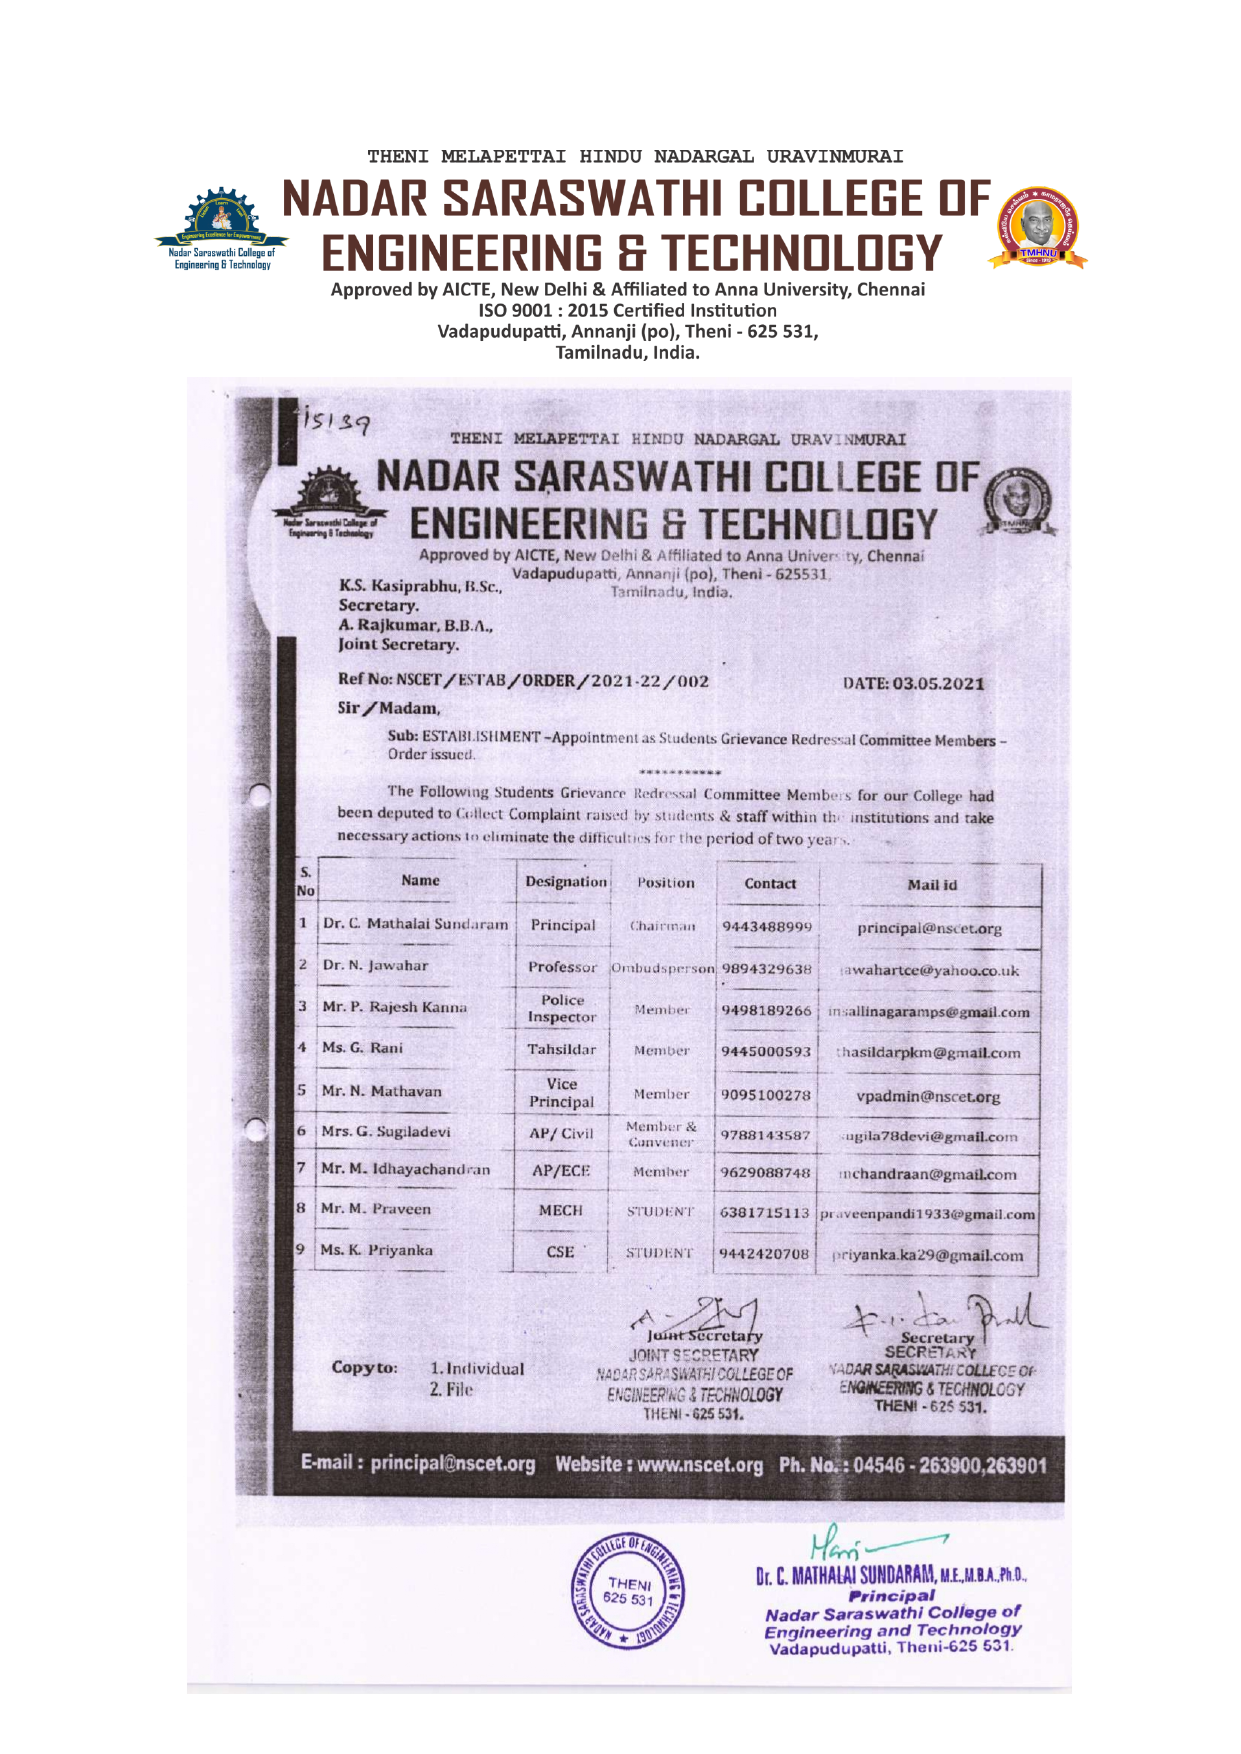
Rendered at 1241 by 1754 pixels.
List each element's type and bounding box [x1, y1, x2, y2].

picture [163, 377, 1094, 1694]
picture [150, 150, 1089, 361]
